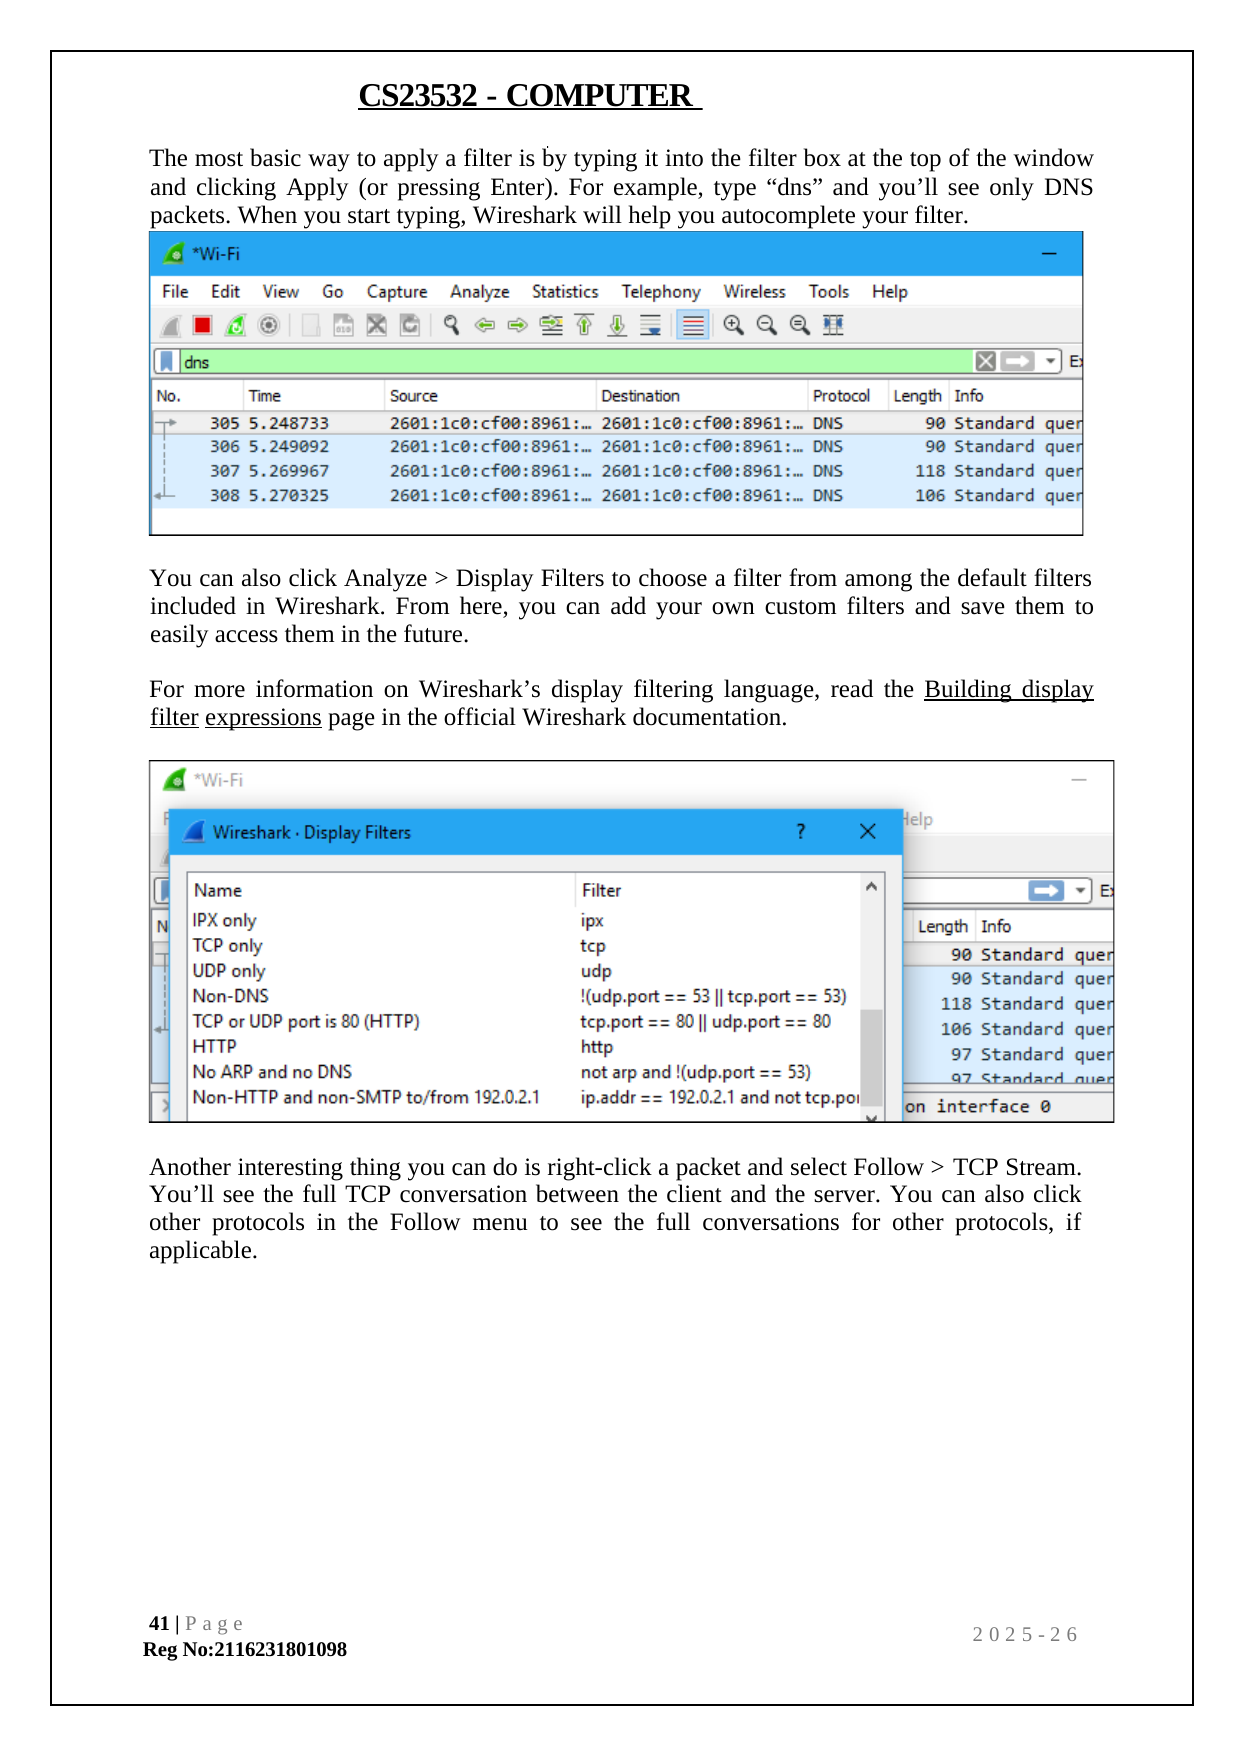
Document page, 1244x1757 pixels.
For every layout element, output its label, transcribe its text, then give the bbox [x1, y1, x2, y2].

picture [148, 760, 1115, 1123]
picture [148, 231, 1084, 536]
text The most basic way to apply a filter is by typing it into the filter box at the top of the window and clicking Apply (or pressing Enter). For example, type “dns” and you’ll see only DNS packets. When you start typing, Wireshark will help you autocomplete your filter. [149, 144, 1094, 229]
text Another interesting thing you can do is right-click a packet and select Follow > TCP Stream. You’ll see the full TCP conversation between the client and the server. You can also click other protocols in the Follow menu to see the full conversations for other protocols, if applicable. [149, 1153, 1083, 1263]
text For more information on Wireshark’s display filtering language, read the Building display filter expressions page in the official Wireshark documentation. [149, 676, 1095, 731]
